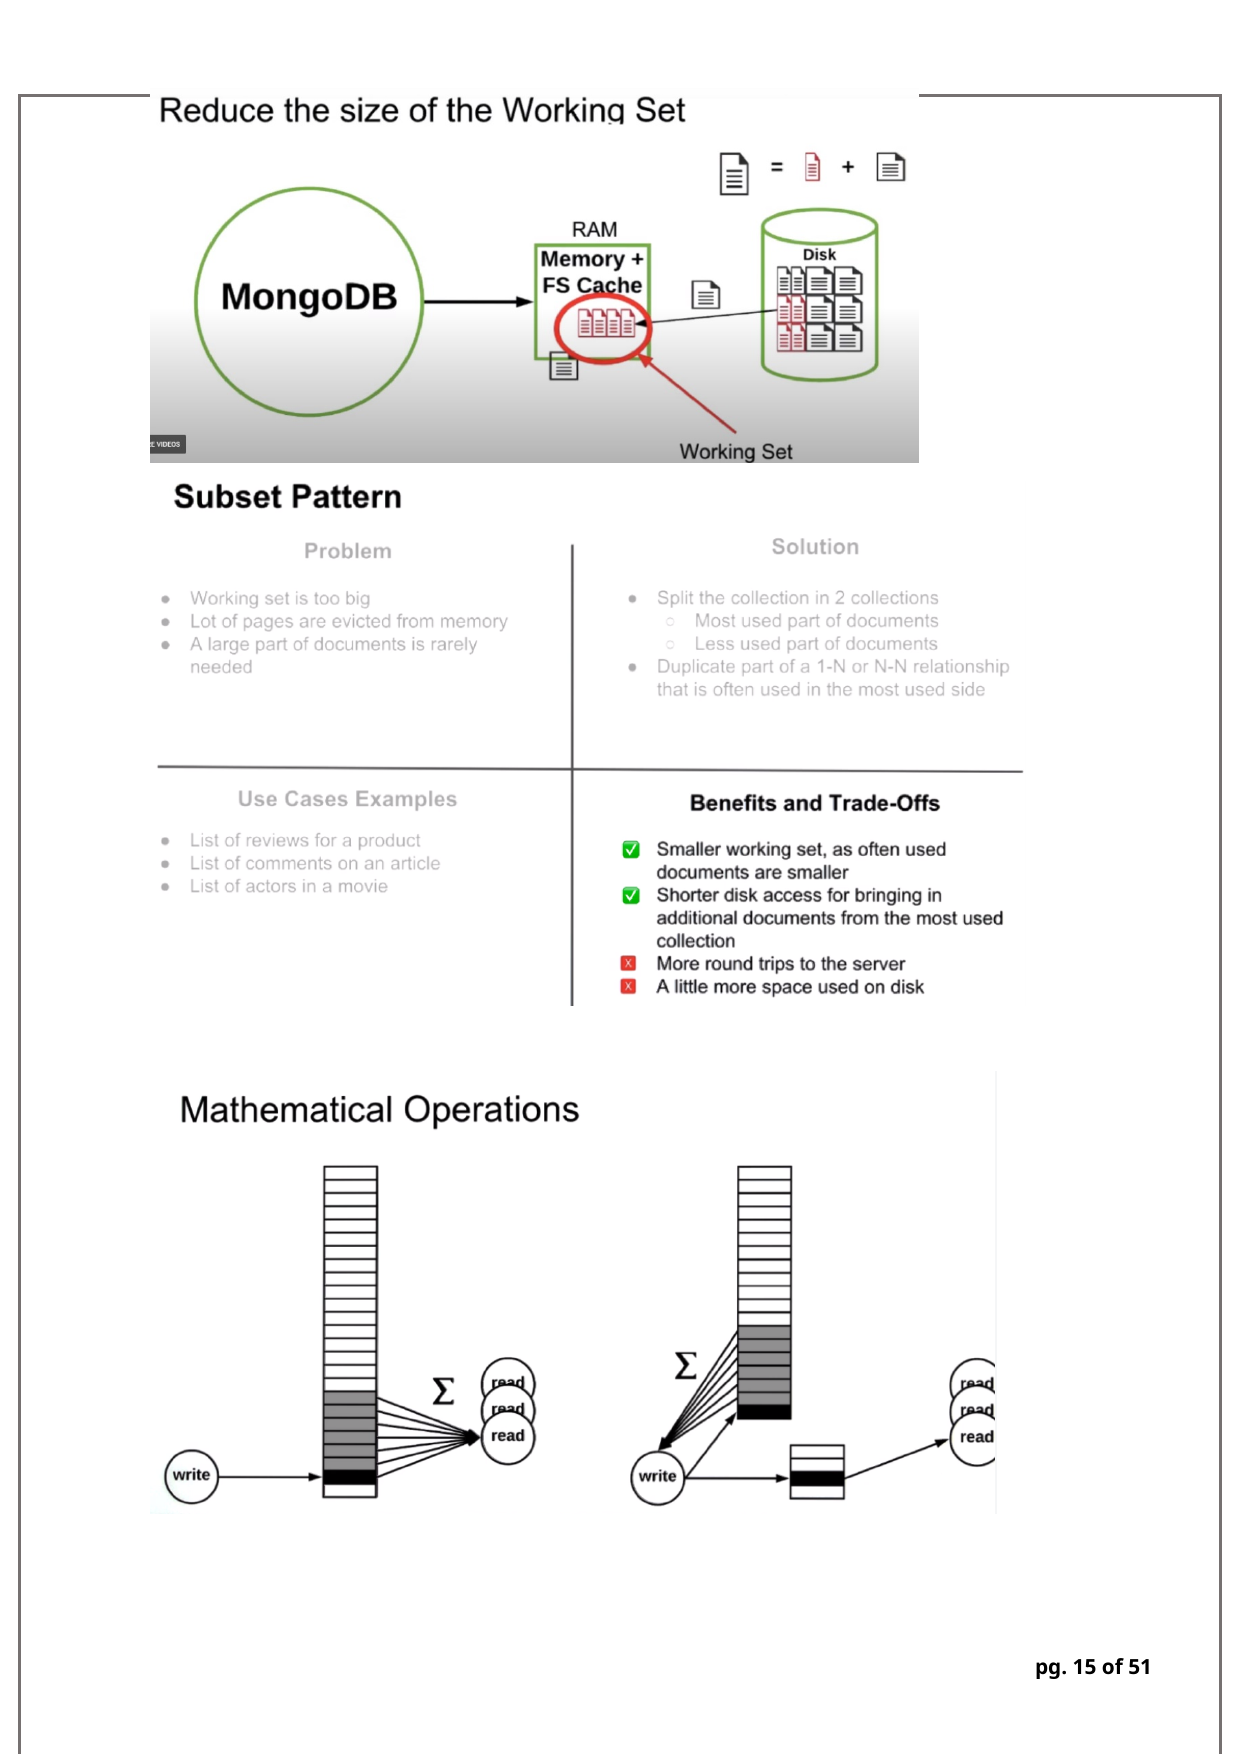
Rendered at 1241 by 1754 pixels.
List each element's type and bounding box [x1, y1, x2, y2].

picture [150, 88, 919, 463]
picture [150, 481, 1025, 1006]
picture [150, 1071, 997, 1514]
